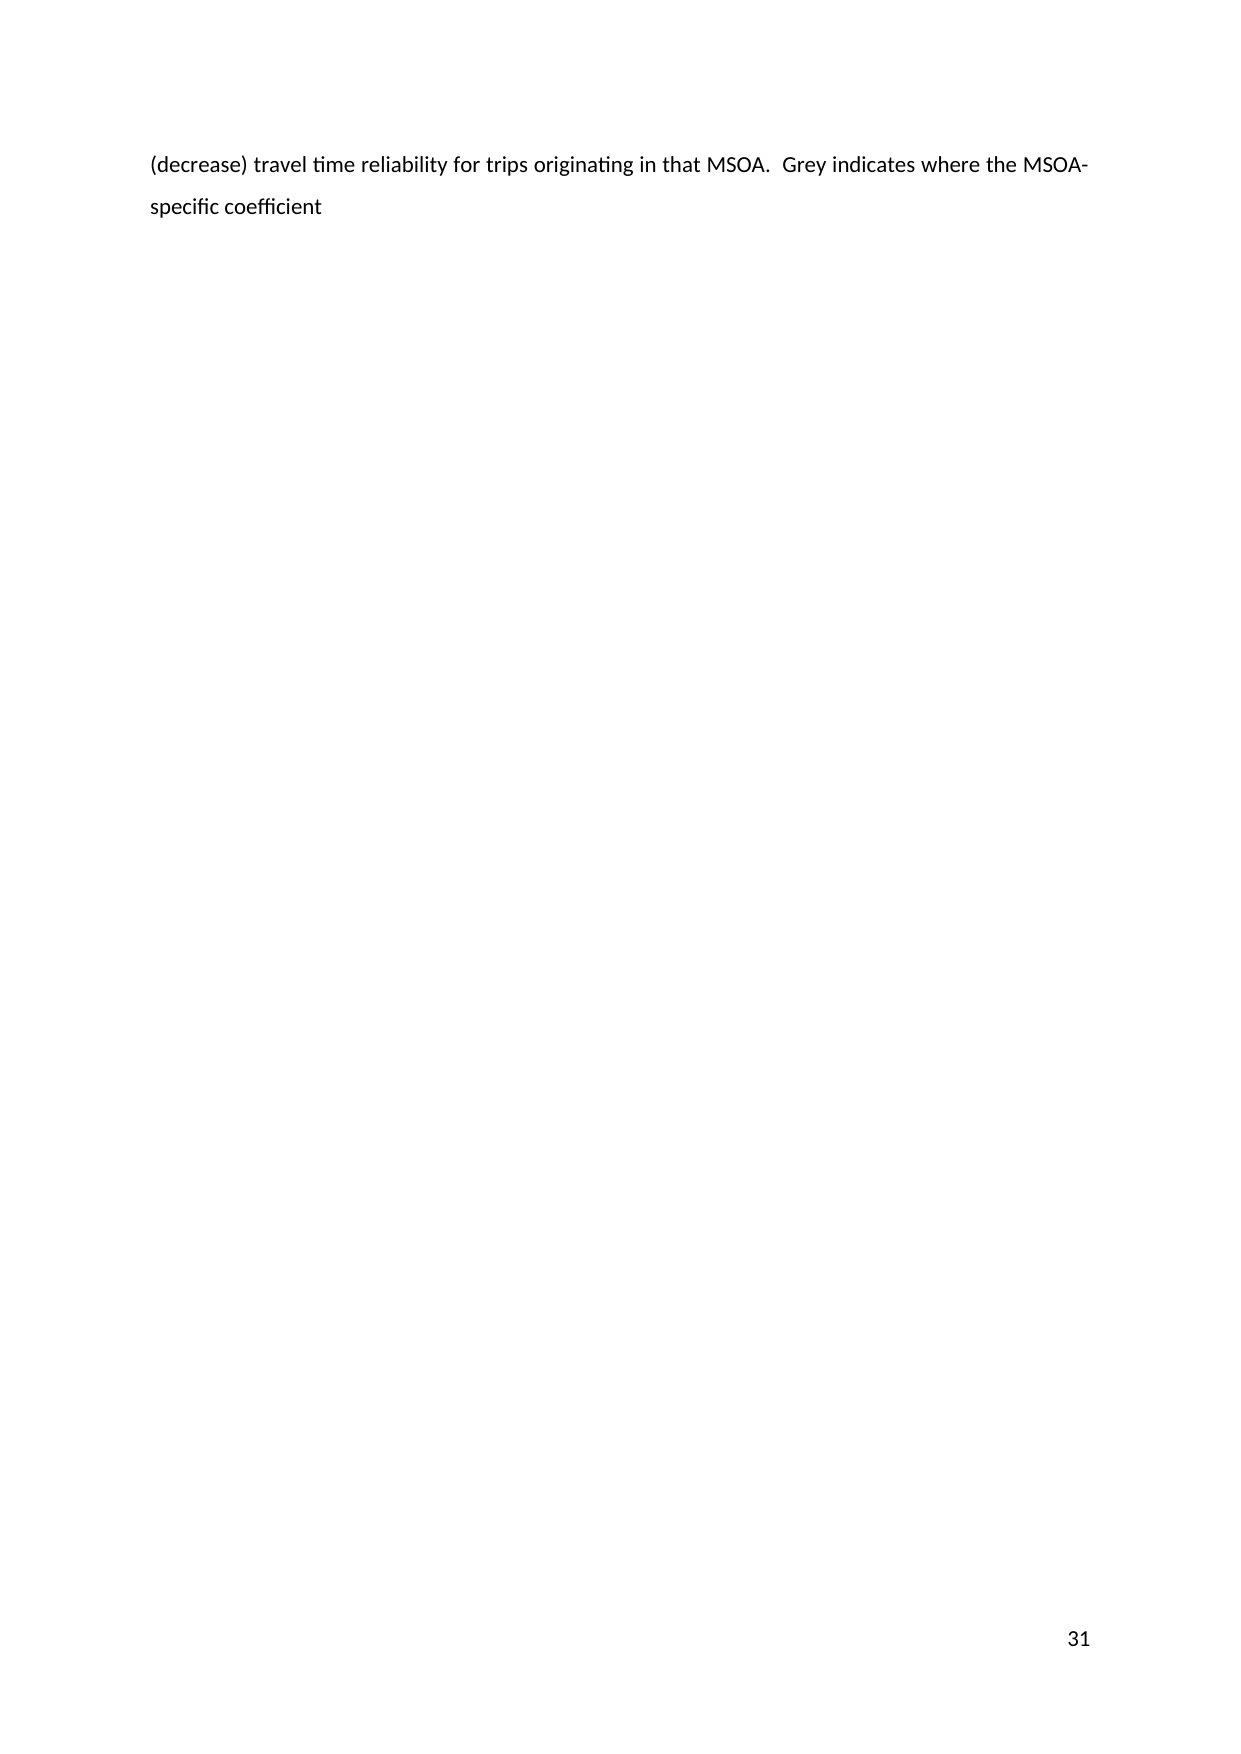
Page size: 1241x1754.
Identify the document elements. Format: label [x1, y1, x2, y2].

text [150, 150, 1090, 220]
